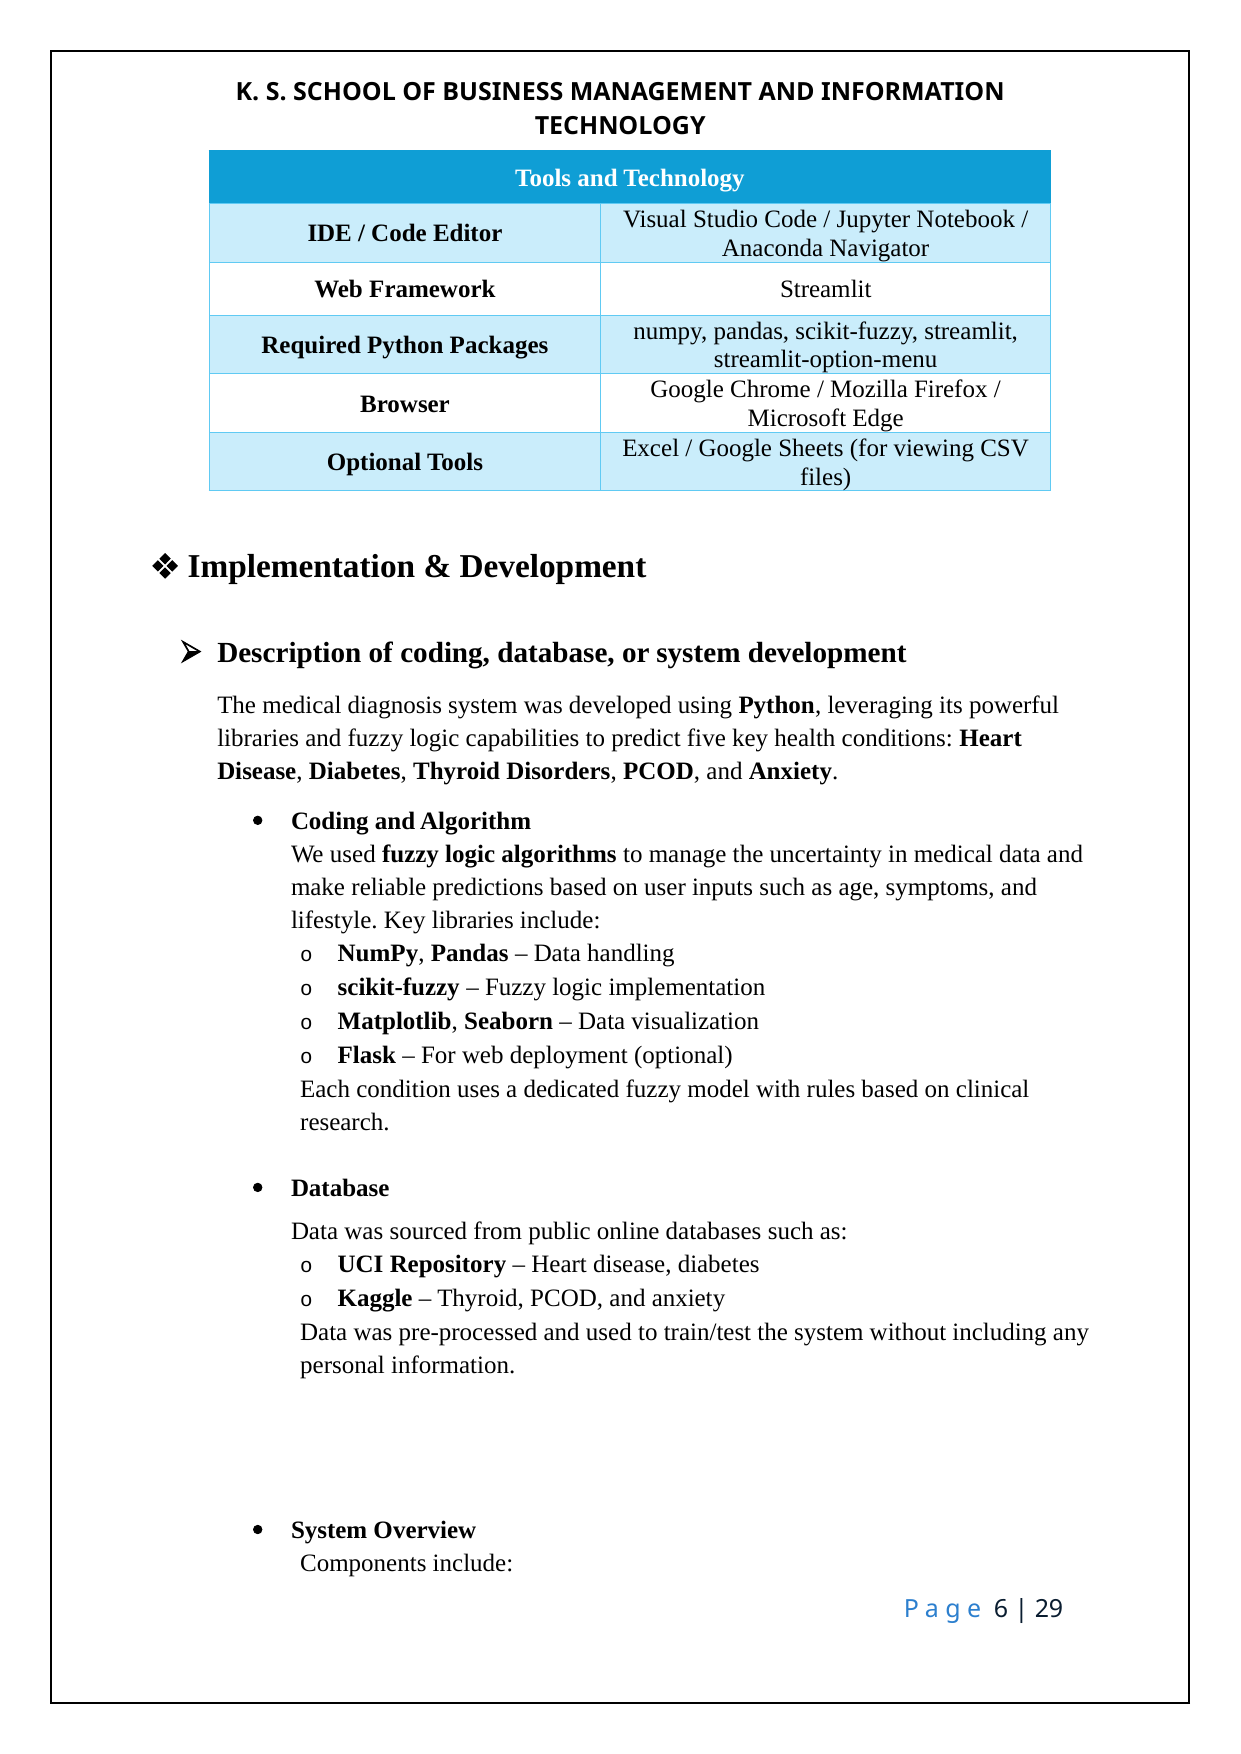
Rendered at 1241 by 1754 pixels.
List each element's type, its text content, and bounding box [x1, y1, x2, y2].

list Flask – For web deployment (optional) [300, 1040, 1090, 1069]
table_cell numpy, pandas, scikit-fuzzy, streamlit, streamlit-option-menu [601, 316, 1050, 373]
list Implementation & Development [150, 547, 1090, 585]
list We used fuzzy logic algorithms to manage the uncertainty in medical data and make reliable predictions based on user inputs such as age, symptoms, and lifestyle. Key libraries include: [291, 839, 1090, 934]
list System Overview [253, 1515, 1090, 1544]
table_cell Required Python Packages [210, 316, 600, 373]
list Components include: [262, 1548, 1090, 1577]
list Data was sourced from public online databases such as: [262, 1216, 1090, 1245]
list scikit-fuzzy – Fuzzy logic implementation [300, 972, 1090, 1001]
list Description of coding, database, or system development [179, 635, 1090, 668]
list Matplotlib, Seaborn – Data visualization [300, 1006, 1090, 1035]
list Database [253, 1173, 1090, 1202]
text The medical diagnosis system was developed using Python, leveraging its powerful libraries and fuzzy logic capabilities to predict five key health conditions: Heart Disease, Diabetes, Thyroid Disorders, PCOD, and Anxiety. [217, 690, 1090, 785]
table_cell Excel / Google Sheets (for viewing CSV files) [601, 433, 1050, 490]
list UCI Repository – Heart disease, diabetes [300, 1249, 1090, 1278]
table_cell Google Chrome / Mozilla Firefox / Microsoft Edge [601, 374, 1050, 432]
table_cell IDE / Code Editor [210, 204, 600, 262]
list Each condition uses a dedicated fuzzy model with rules based on clinical research. [300, 1074, 1090, 1136]
table_cell Web Framework [210, 263, 600, 315]
list Kaggle – Thyroid, PCOD, and anxiety [300, 1283, 1090, 1312]
table_cell Visual Studio Code / Jupyter Notebook / Anaconda Navigator [601, 204, 1050, 262]
table_cell Optional Tools [210, 433, 600, 490]
table_cell Streamlit [601, 263, 1050, 315]
list Data was pre-processed and used to train/test the system without including any personal information. [300, 1317, 1090, 1379]
list Coding and Algorithm [253, 806, 1090, 834]
list NumPy, Pandas – Data handling [300, 938, 1090, 967]
table_cell Browser [210, 374, 600, 432]
table_header Tools and Technology [210, 151, 1050, 203]
